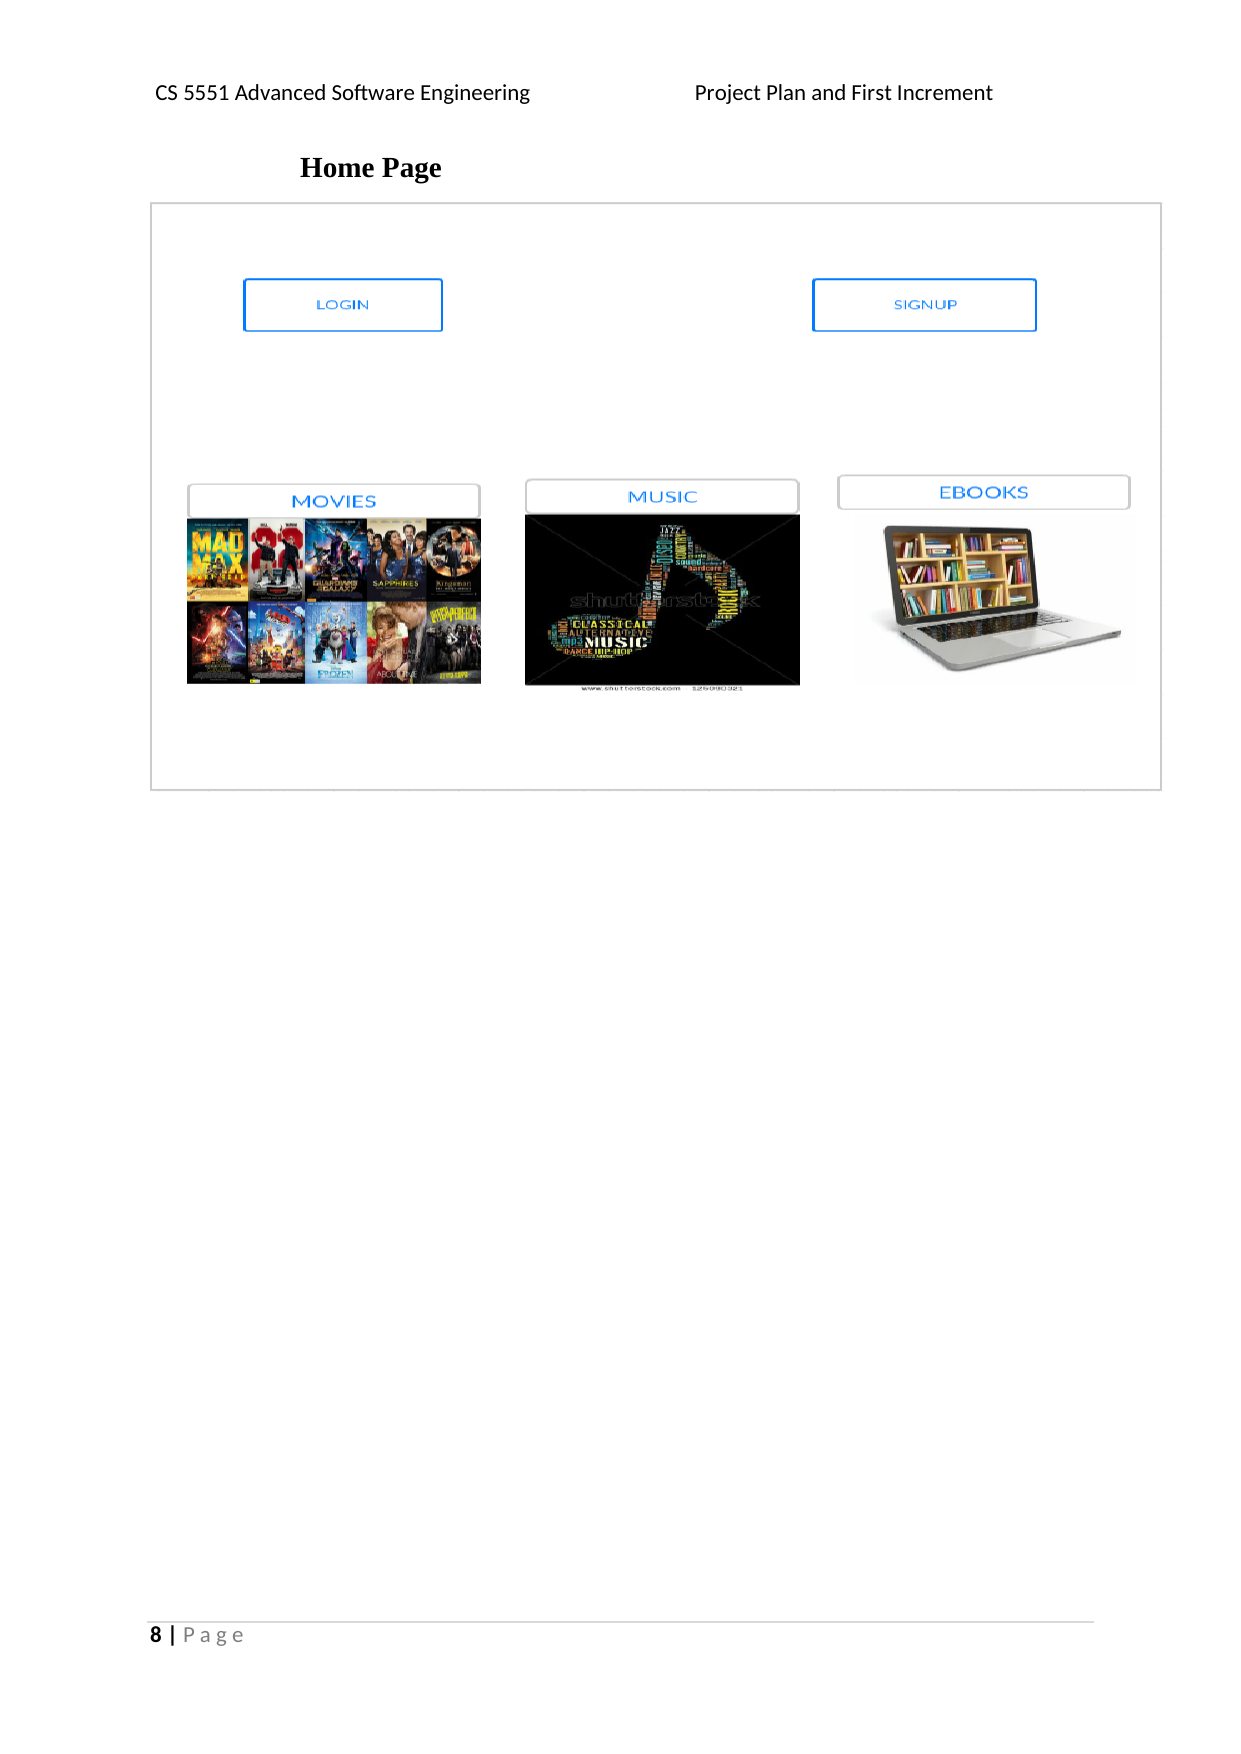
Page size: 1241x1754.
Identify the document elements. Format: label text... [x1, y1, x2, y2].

picture [150, 202, 1164, 792]
text Home Page [300, 150, 1214, 183]
